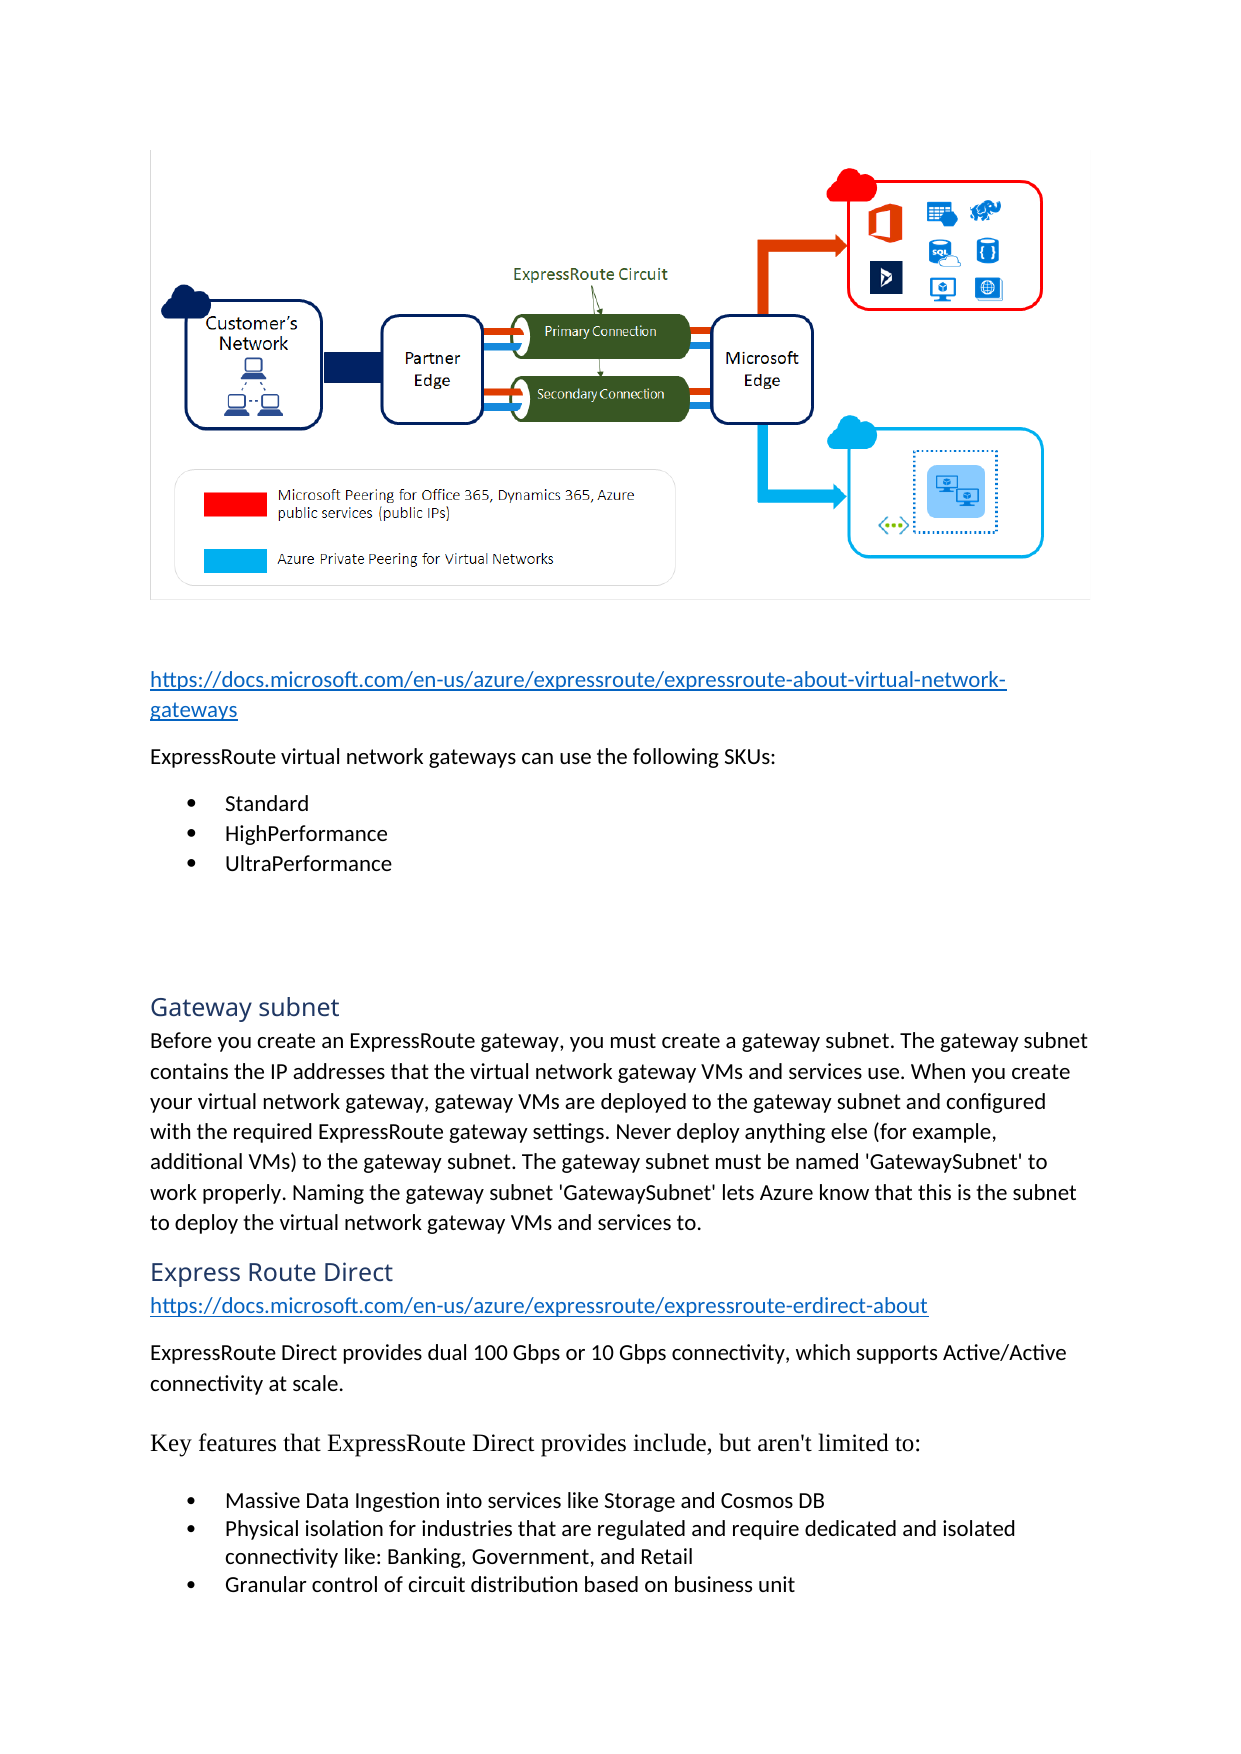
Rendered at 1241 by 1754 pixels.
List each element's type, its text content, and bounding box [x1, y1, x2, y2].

list UltraPerformance [187, 849, 1090, 877]
text https://docs.microsoft.com/en-us/azure/expressroute/expressroute-erdirect-about [150, 1292, 1090, 1319]
list Granular control of circuit distribution based on business unit [187, 1570, 1090, 1598]
subtitle Express Route Direct [150, 1255, 1090, 1289]
text https://docs.microsoft.com/en-us/azure/expressroute/expressroute-about-virtual-network-gateways [150, 665, 1090, 723]
list Massive Data Ingestion into services like Storage and Cosmos DB [187, 1486, 1090, 1514]
list Physical isolation for industries that are regulated and require dedicated and isolated connectivity like: Banking, Government, and Retail [187, 1514, 1090, 1570]
text ExpressRoute Direct provides dual 100 Gbps or 10 Gbps connectivity, which supports Active/Active connectivity at scale. [150, 1338, 1090, 1397]
list Standard [187, 789, 1090, 817]
subtitle Gateway subnet [150, 990, 1090, 1024]
list HighPerformance [187, 819, 1090, 847]
text Key features that ExpressRoute Direct provides include, but aren't limited to: [150, 1428, 1090, 1457]
picture [150, 150, 1091, 600]
text Before you create an ExpressRoute gateway, you must create a gateway subnet. The gateway subnet contains the IP addresses that the virtual network gateway VMs and services use. When you create your virtual network gateway, gateway VMs are deployed to the gateway subnet and configured with the required ExpressRoute gateway settings. Never deploy anything else (for example, additional VMs) to the gateway subnet. The gateway subnet must be named 'GatewaySubnet' to work properly. Naming the gateway subnet 'GatewaySubnet' lets Azure know that this is the subnet to deploy the virtual network gateway VMs and services to. [150, 1027, 1090, 1236]
text ExpressRoute virtual network gateways can use the following SKUs: [150, 742, 1090, 770]
